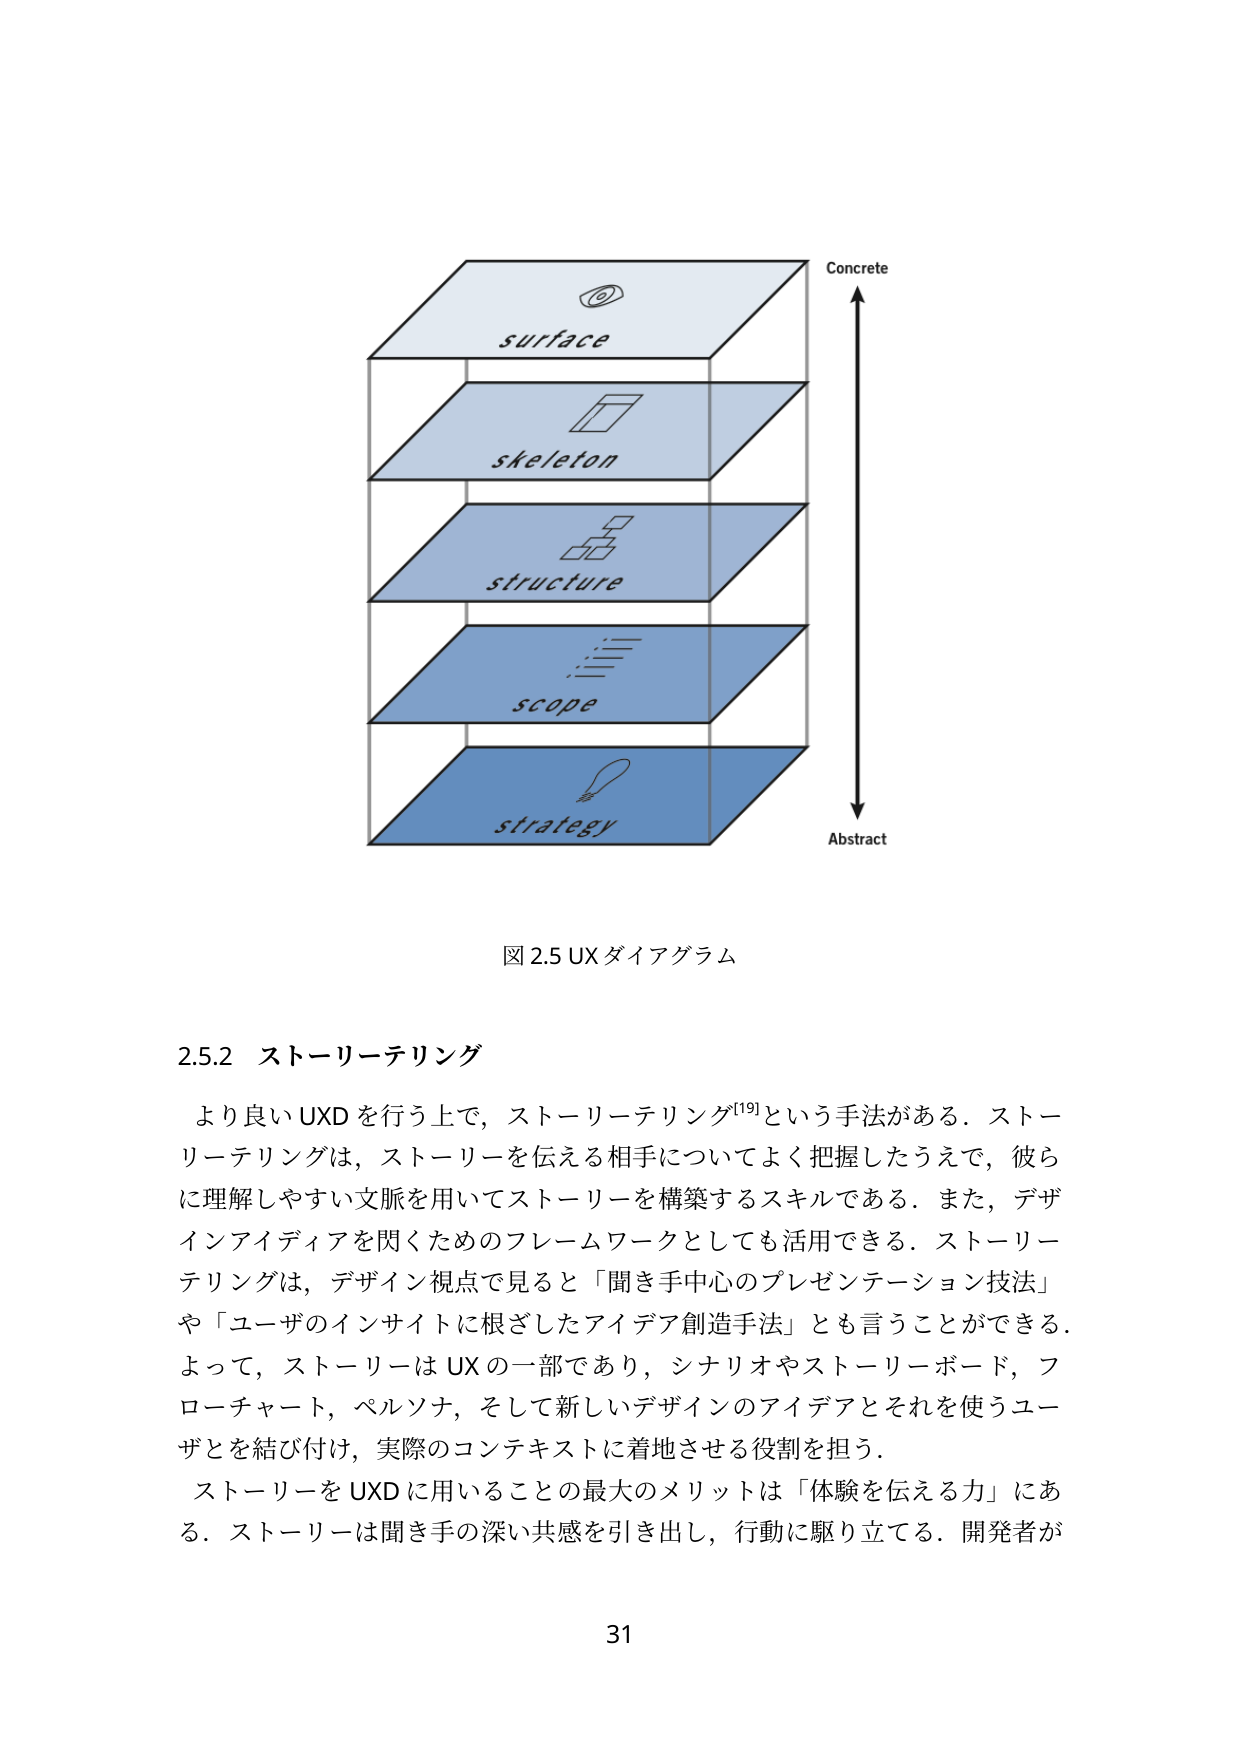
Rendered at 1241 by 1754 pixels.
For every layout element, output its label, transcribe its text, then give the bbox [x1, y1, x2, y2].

text より良いUXDを行う上で，ストーリーテリング[19]という手法がある．ストーリーテリングは，ストーリーを伝える相手についてよく把握したうえで，彼らに理解しやすい文脈を用いてストーリーを構築するスキルである．また，デザインアイディアを閃くためのフレームワークとしても活用できる．ストーリーテリングは，デザイン視点で見ると「聞き手中心のプレゼンテーション技法」や「ユーザのインサイトに根ざしたアイデア創造手法」とも言うことができる．よって，ストーリーはUXの一部であり，シナリオやストーリーボード，フローチャート，ペルソナ，そして新しいデザインのアイデアとそれを使うユーザとを結び付け，実際のコンテキストに着地させる役割を担う． [177, 1093, 1063, 1468]
picture [310, 225, 931, 857]
text 図2.5 UXダイアグラム [177, 933, 1063, 975]
text 2.5.2 ストーリーテリング [177, 1034, 1063, 1075]
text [177, 1468, 1063, 1552]
